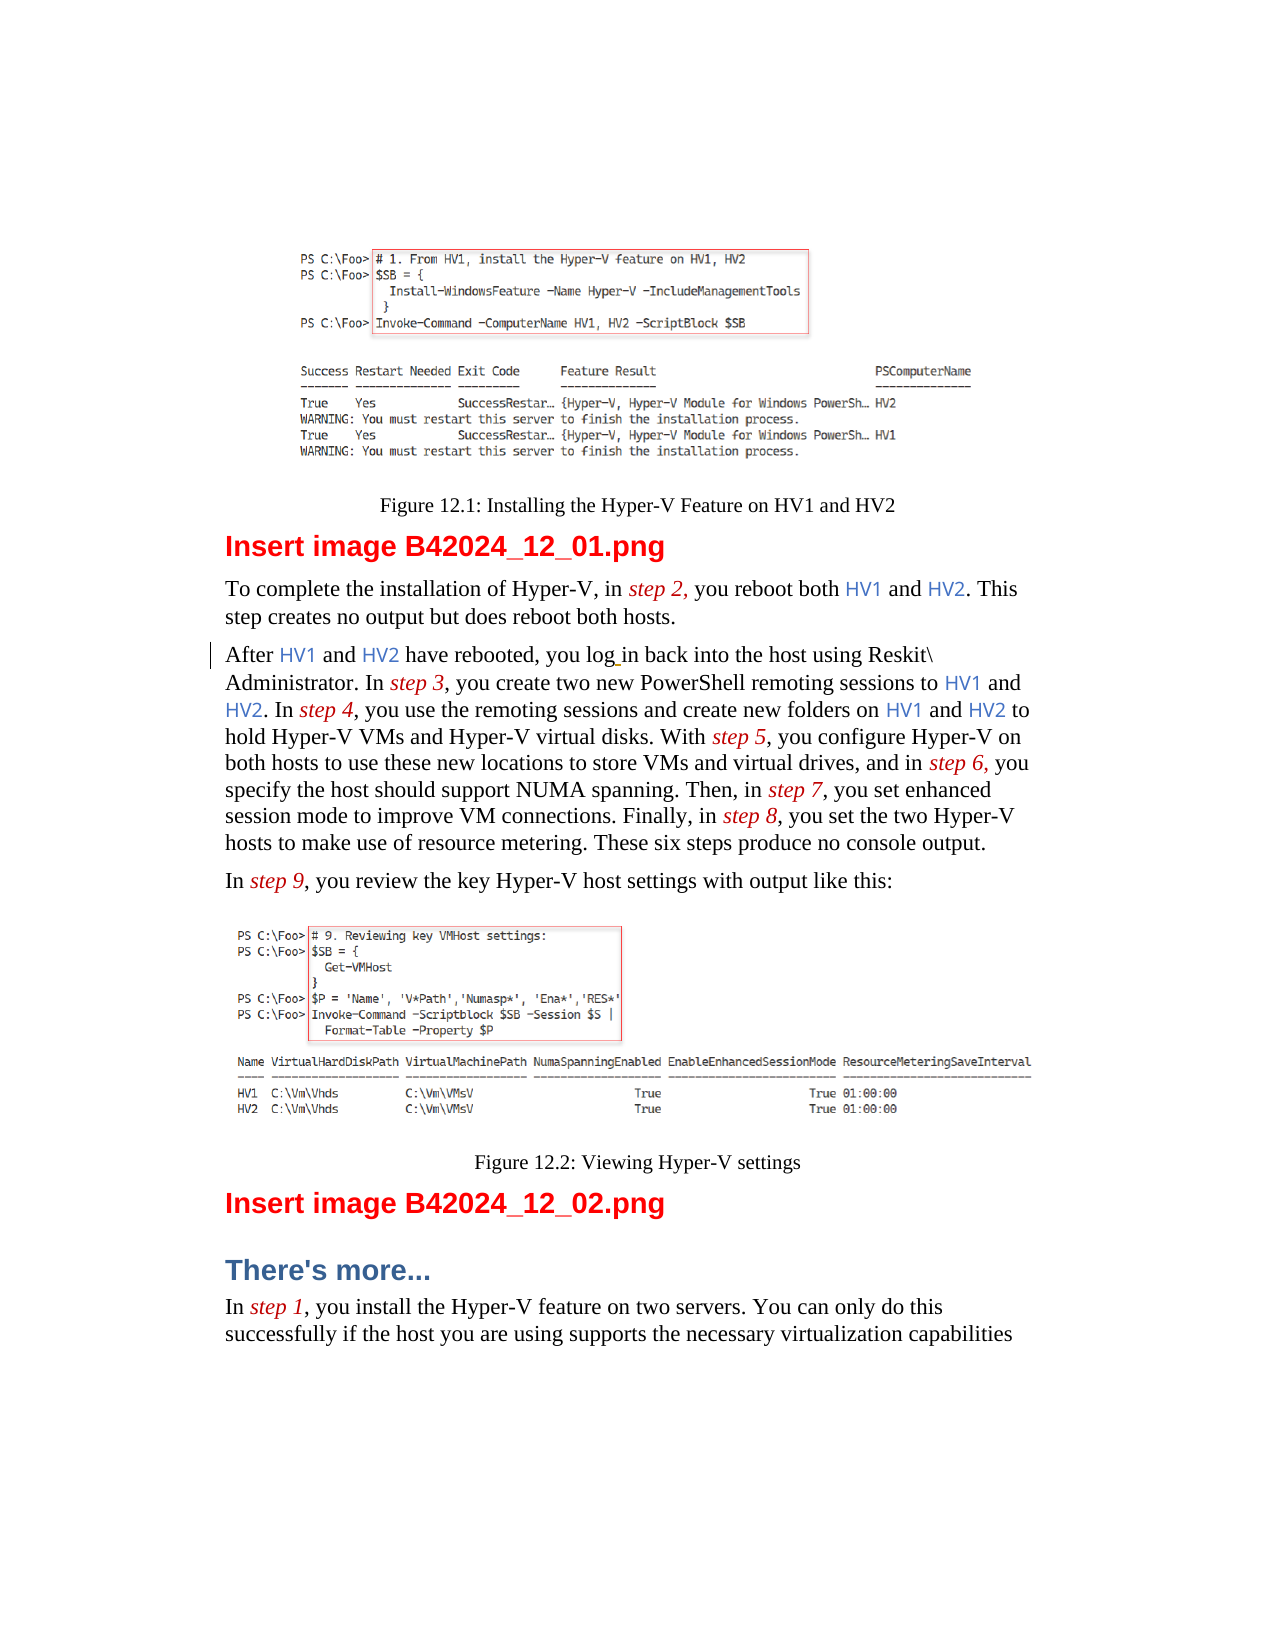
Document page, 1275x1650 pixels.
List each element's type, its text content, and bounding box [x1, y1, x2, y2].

picture [290, 244, 990, 468]
subtitle There's more... [225, 1253, 1050, 1287]
picture [225, 918, 1055, 1125]
text In step 9, you review the key Hyper-V host settings with output like this: [225, 867, 1050, 894]
text Figure 12.1: Installing the Hyper-V Feature on HV1 and HV2 [225, 493, 1050, 517]
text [225, 1293, 1050, 1346]
text To complete the installation of Hyper-V, in step 2, you reboot both HV1 and HV2. This step creates no output but does reboot both hosts. [225, 576, 1050, 629]
text Insert image B42024_12_02.png [225, 1187, 1050, 1220]
text Insert image B42024_12_01.png [225, 529, 1050, 563]
text After HV1 and HV2 have rebooted, you login back into the host using Reskit\Administrator. In step 3, you create two new PowerShell remoting sessions to HV1 and HV2. In step 4, you use the remoting sessions and create new folders on HV1 and HV2 to hold Hyper-V VMs and Hyper-V virtual disks. With step 5, you configure Hyper-V on both hosts to use these new locations to store VMs and virtual drives, and in step 6, you specify the host should support NUMA spanning. Then, in step 7, you set enhanced session mode to improve VM connections. Finally, in step 8, you set the two Hyper-V hosts to make use of resource metering. These six steps produce no console output. [225, 642, 1050, 855]
text Figure 12.2: Viewing Hyper-V settings [225, 1150, 1050, 1174]
